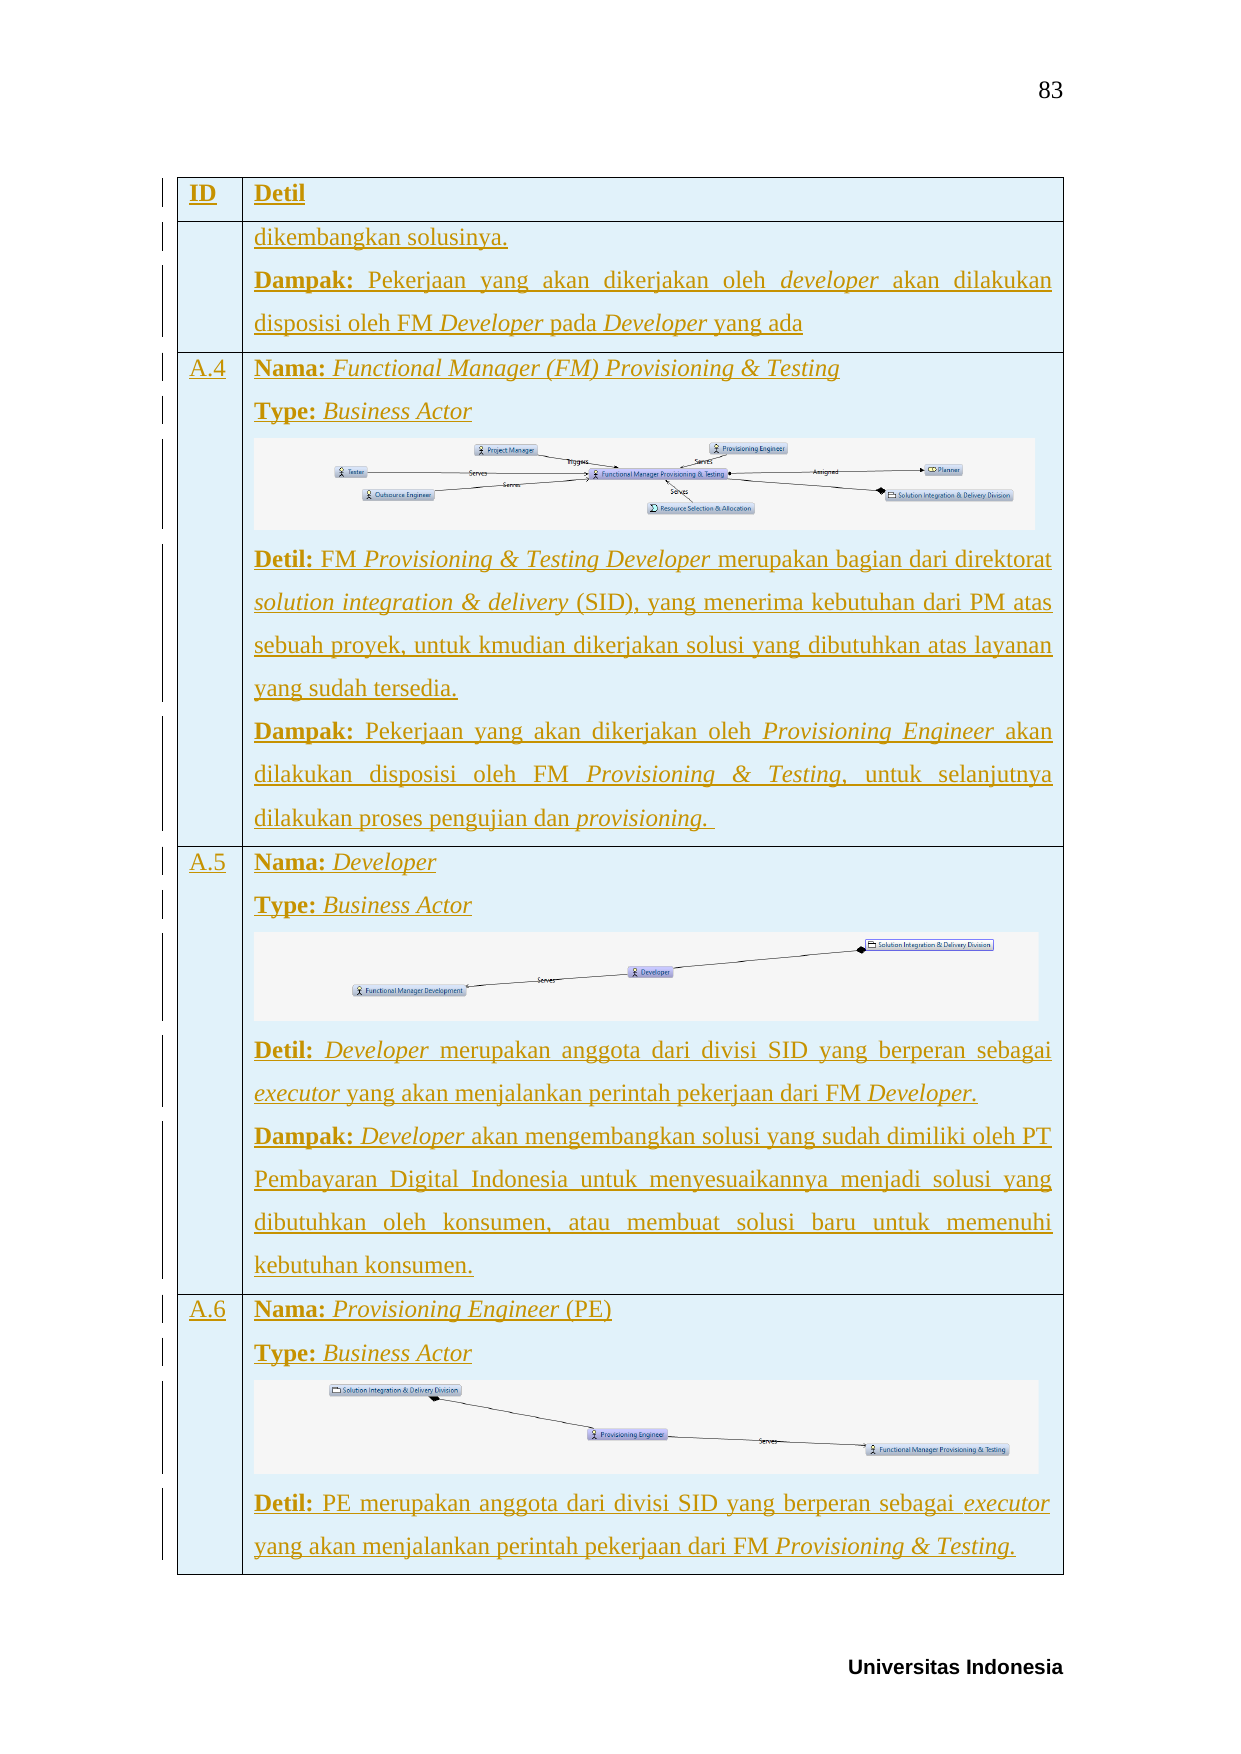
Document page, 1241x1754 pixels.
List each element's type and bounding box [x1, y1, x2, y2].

picture [253, 932, 1039, 1021]
picture [253, 438, 1036, 530]
picture [253, 1380, 1039, 1474]
